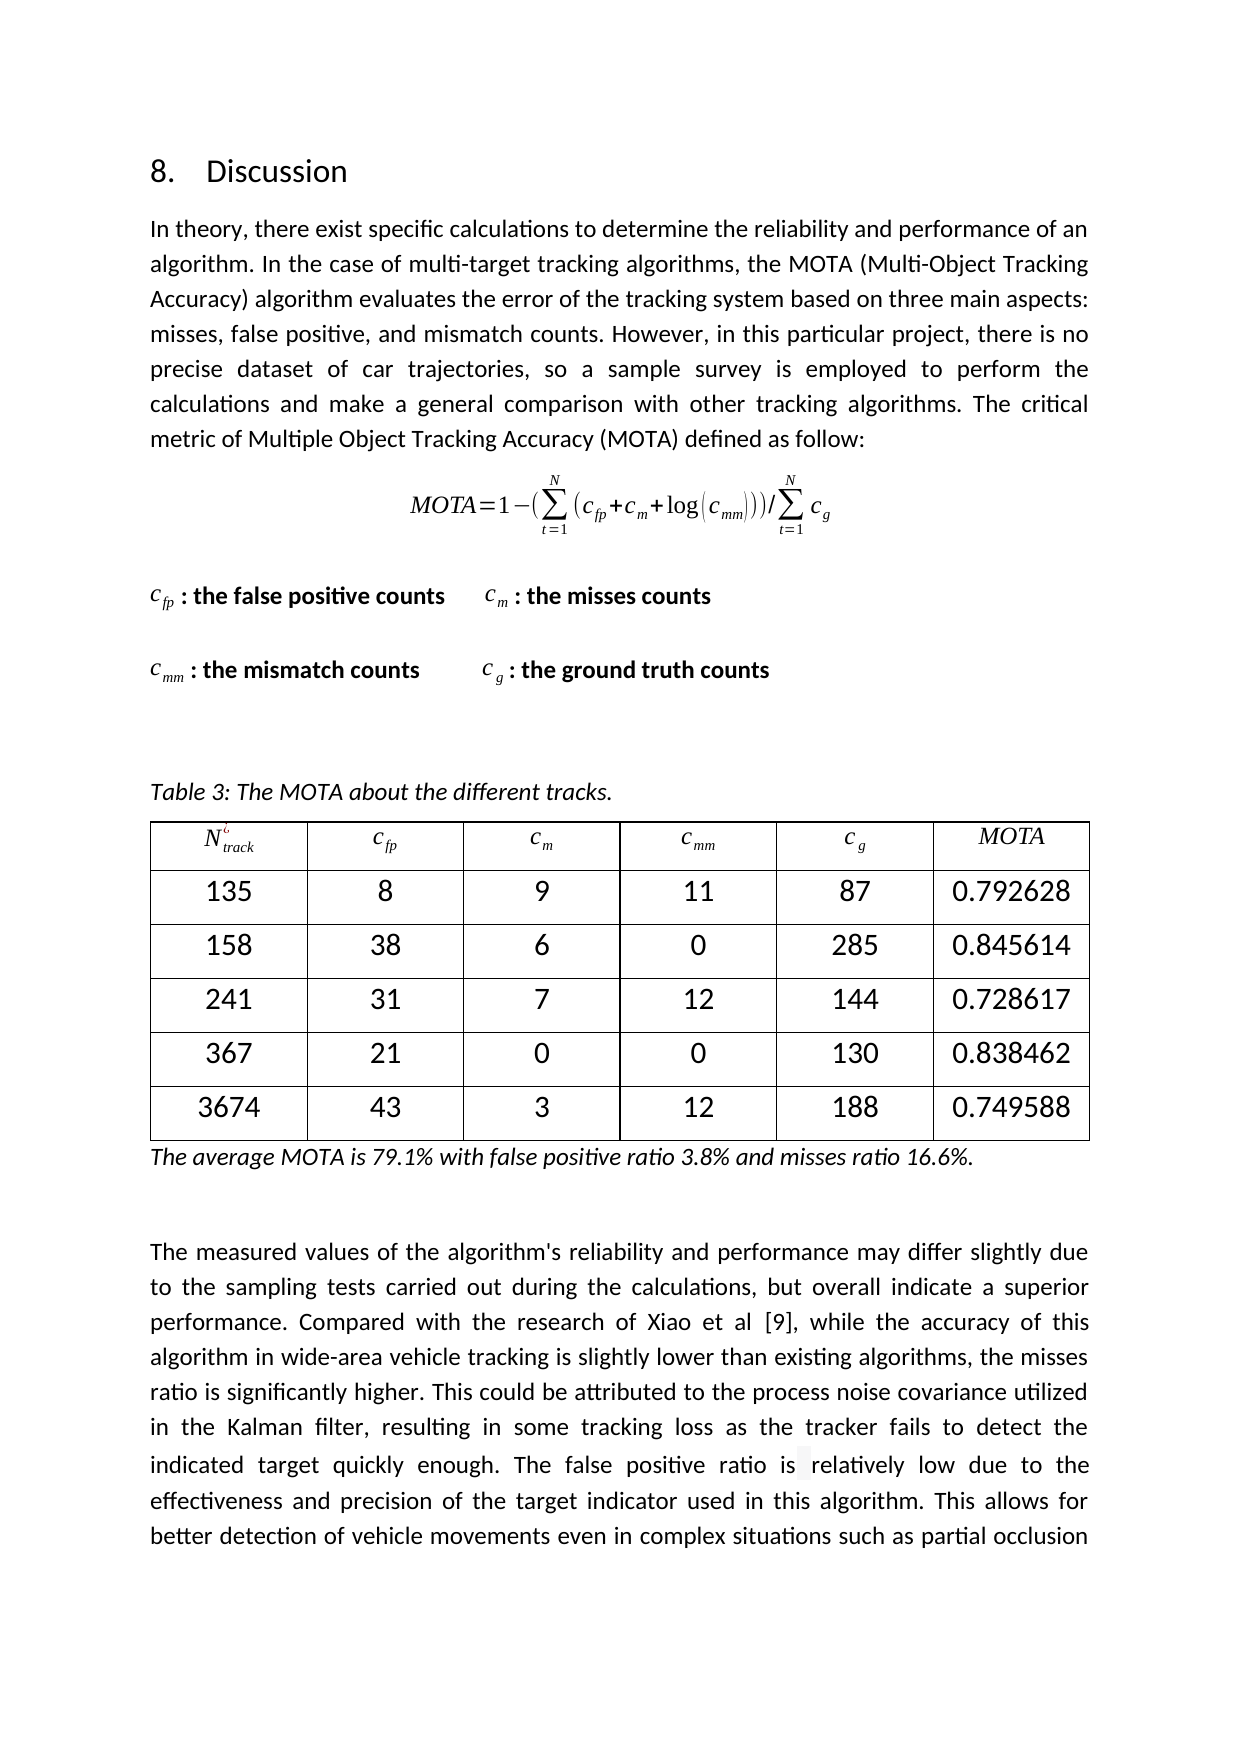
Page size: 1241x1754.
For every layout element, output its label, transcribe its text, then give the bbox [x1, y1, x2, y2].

table_cell 6 [464, 925, 619, 978]
table_cell 9 [464, 871, 619, 924]
table_cell 241 [151, 979, 307, 1032]
table_cell 367 [151, 1033, 307, 1086]
table_header [308, 823, 463, 870]
text Table 3: The MOTA about the different tracks. [150, 776, 1090, 806]
table_cell 0.792628 [934, 871, 1089, 924]
table_cell 31 [308, 979, 463, 1032]
table_cell 144 [777, 979, 933, 1032]
table_cell 3674 [151, 1087, 307, 1139]
table_cell 0 [621, 1033, 776, 1086]
table_cell 0.728617 [934, 979, 1089, 1032]
table_cell 0.845614 [934, 925, 1089, 978]
table_cell 7 [464, 979, 619, 1032]
table_header [934, 823, 1089, 870]
table_cell 11 [621, 871, 776, 924]
table_header [151, 823, 307, 870]
table_cell 43 [308, 1087, 463, 1139]
table_cell 135 [151, 871, 307, 924]
table_cell 0 [464, 1033, 619, 1086]
list Discussion [150, 150, 1090, 191]
table_cell 285 [777, 925, 933, 978]
table_cell 0.838462 [934, 1033, 1089, 1086]
table_header [464, 823, 619, 870]
table_cell 21 [308, 1033, 463, 1086]
table_header [621, 823, 776, 870]
table_cell 0.749588 [934, 1087, 1089, 1139]
table_cell 87 [777, 871, 933, 924]
text In theory, there exist specific calculations to determine the reliability and performance of an algorithm. In the case of multi-target tracking algorithms, the MOTA (Multi-Object Tracking Accuracy) algorithm evaluates the error of the tracking system based on three main aspects: misses, false positive, and mismatch counts. However, in this particular project, there is no precise dataset of car trajectories, so a sample survey is employed to perform the calculations and make a general comparison with other tracking algorithms. The critical metric of Multiple Object Tracking Accuracy (MOTA) defined as follow: [150, 213, 1090, 454]
table_cell 8 [308, 871, 463, 924]
table_cell 0 [621, 925, 776, 978]
table_cell 12 [621, 1087, 776, 1139]
table_cell 12 [621, 979, 776, 1032]
table_cell 3 [464, 1087, 619, 1139]
table_cell 130 [777, 1033, 933, 1086]
text : the false positive counts : the misses counts [150, 579, 1090, 611]
table_cell 38 [308, 925, 463, 978]
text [150, 1236, 1090, 1550]
table_cell 158 [151, 925, 307, 978]
text : the mismatch counts : the ground truth counts [150, 654, 1090, 685]
text The average MOTA is 79.1% with false positive ratio 3.8% and misses ratio 16.6%. [150, 1141, 1090, 1171]
table_header [777, 823, 933, 870]
table_cell 188 [777, 1087, 933, 1139]
